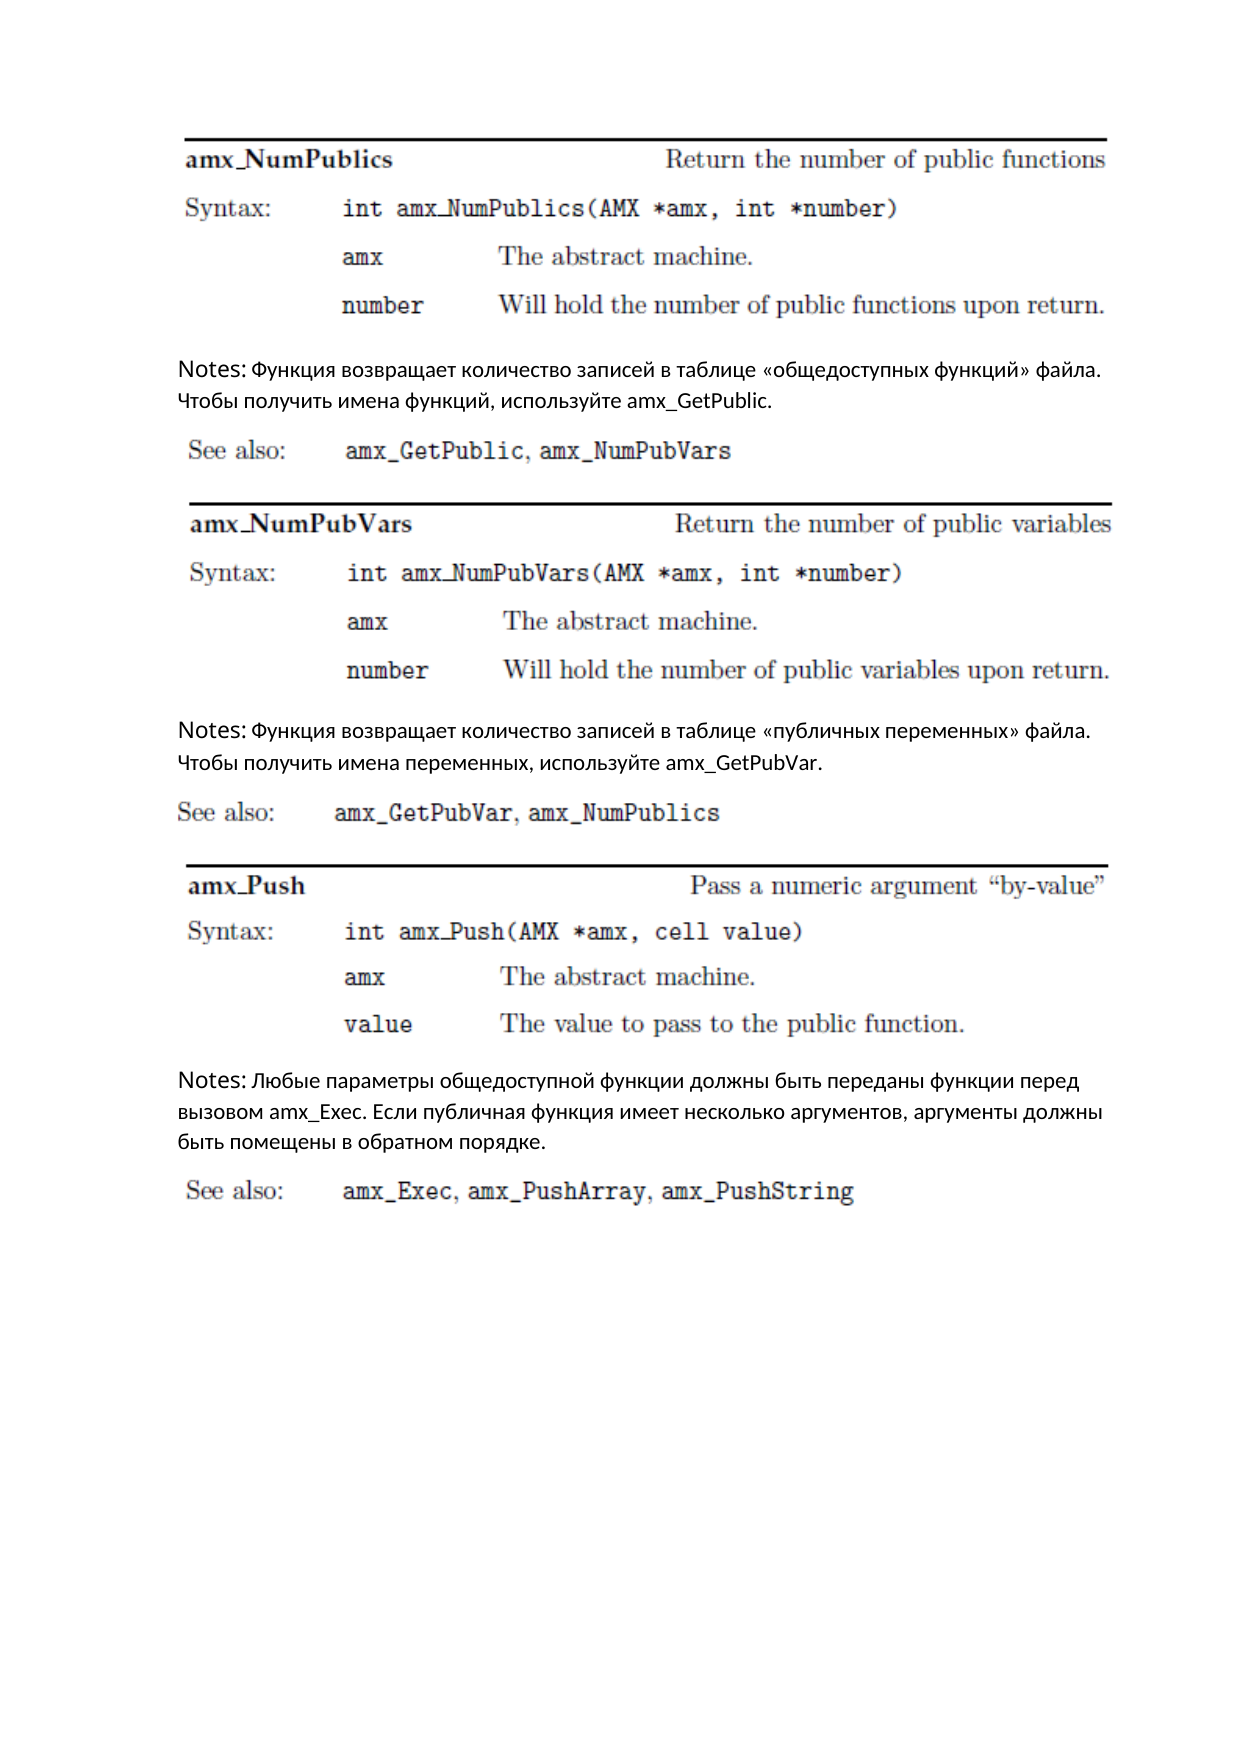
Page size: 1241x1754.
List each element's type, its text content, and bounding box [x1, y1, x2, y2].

picture [177, 498, 1117, 696]
picture [177, 432, 770, 480]
picture [177, 852, 1121, 1045]
picture [177, 1174, 882, 1220]
text Notes: Любые параметры общедоступной функции должны быть переданы функции перед вызовом amx_Exec. Если публичная функция имеет несколько аргументов, аргументы должны быть помещены в обратном порядке. [177, 1064, 1152, 1155]
picture [177, 794, 732, 834]
picture [177, 118, 1123, 334]
text Notes: Функция возвращает количество записей в таблице «общедоступных функций» файла. Чтобы получить имена функций, используйте amx_GetPublic. [177, 353, 1152, 414]
text Notes: Функция возвращает количество записей в таблице «публичных переменных» файла. Чтобы получить имена переменных, используйте amx_GetPubVar. [177, 714, 1152, 776]
